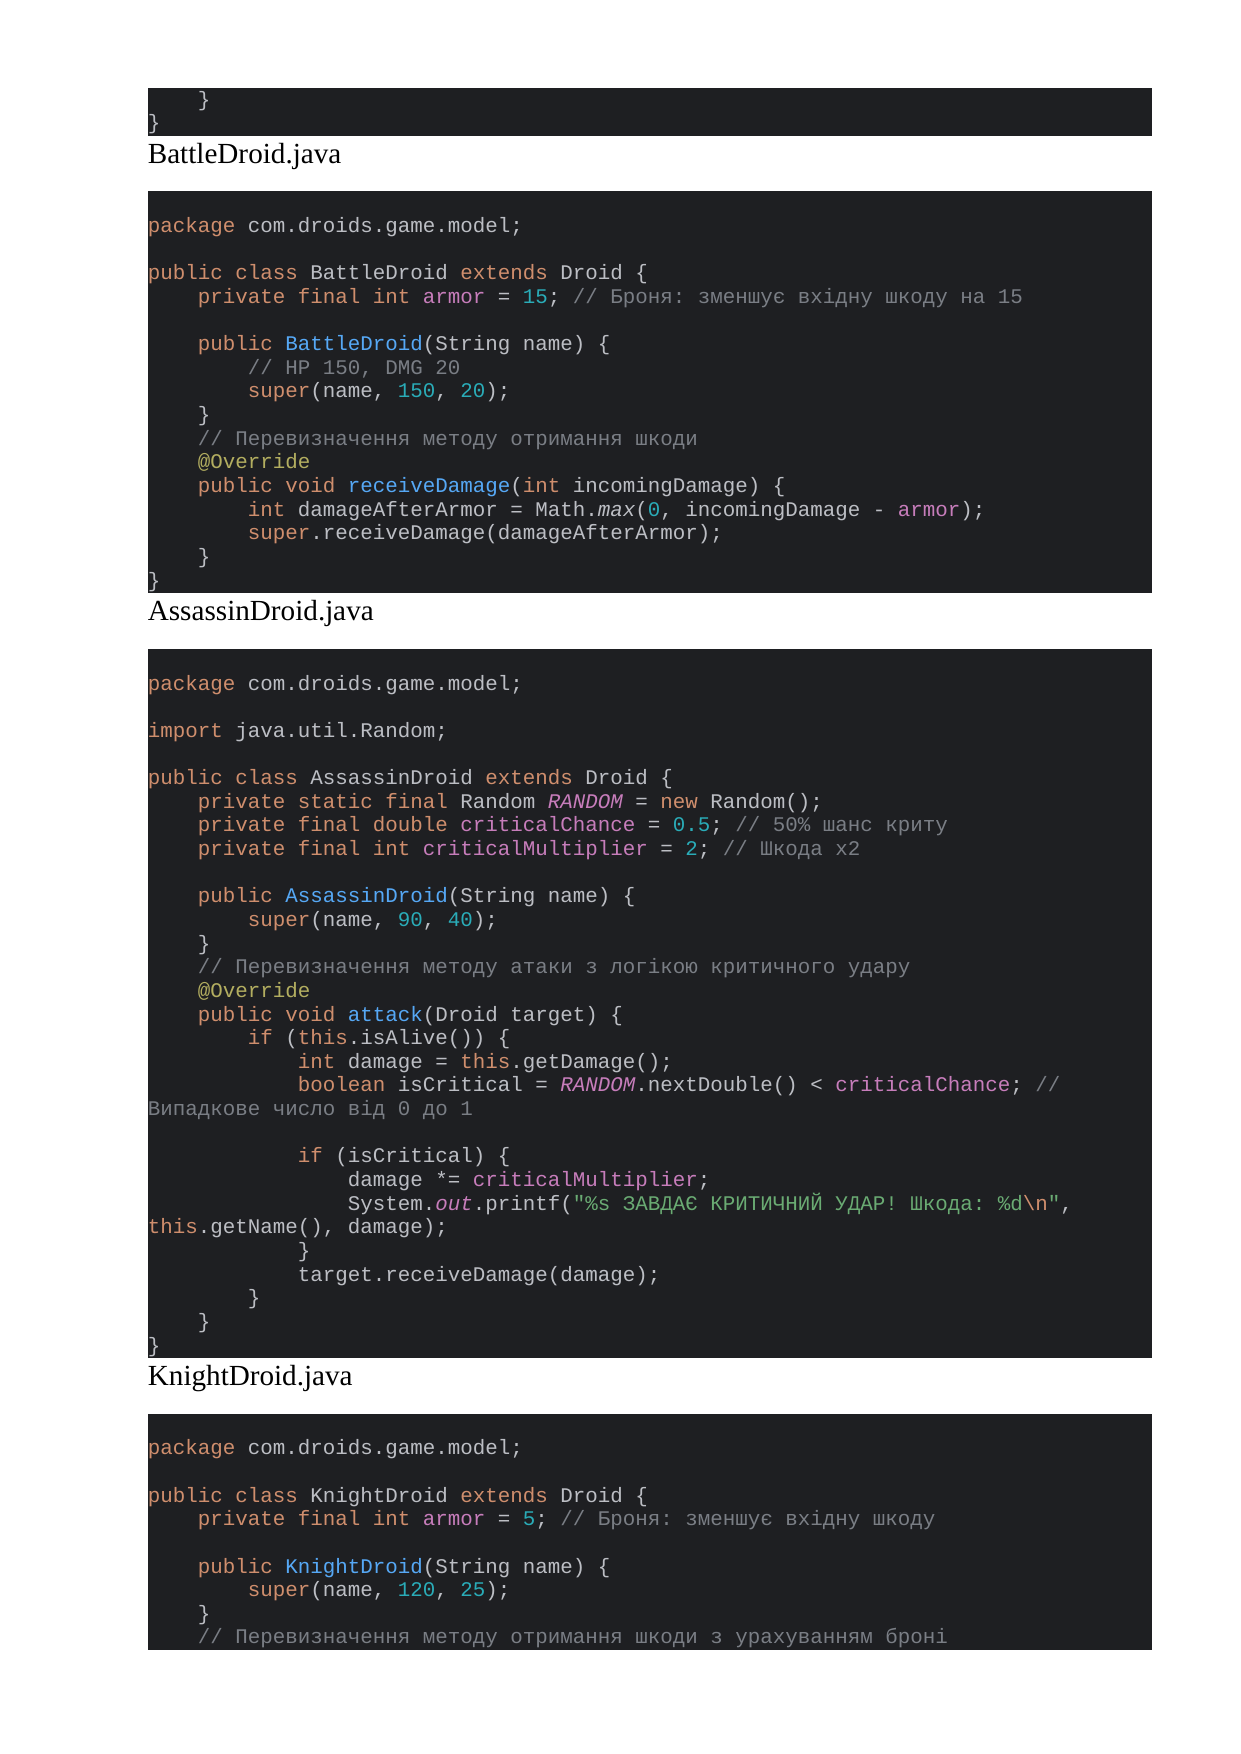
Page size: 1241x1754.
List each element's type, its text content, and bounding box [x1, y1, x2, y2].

text AssassinDroid.java [148, 593, 1152, 627]
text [148, 88, 1152, 136]
text BattleDroid.java [148, 136, 1152, 169]
text KnightDroid.java [148, 1358, 1152, 1392]
text package com.droids.game.model; public class BattleDroid extends Droid { private final int armor = 15; // Броня: зменшує вхідну шкоду на 15 public BattleDroid(String name) { // HP 150, DMG 20 super(name, 150, 20); } // Перевизначення методу отримання шкоди @Override public void receiveDamage(int incomingDamage) { int damageAfterArmor = Math.max(0, incomingDamage - armor); super.receiveDamage(damageAfterArmor); } } [148, 191, 1152, 593]
text package com.droids.game.model; import java.util.Random; public class AssassinDroid extends Droid { private static final Random RANDOM = new Random(); private final double criticalChance = 0.5; // 50% шанс криту private final int criticalMultiplier = 2; // Шкода x2 public AssassinDroid(String name) { super(name, 90, 40); } // Перевизначення методу атаки з логікою критичного удару @Override public void attack(Droid target) { if (this.isAlive()) { int damage = this.getDamage(); boolean isCritical = RANDOM.nextDouble() < criticalChance; // Випадкове число від 0 до 1 if (isCritical) { damage *= criticalMultiplier; System.out.printf("%s ЗАВДАЄ КРИТИЧНИЙ УДАР! Шкода: %d\n", this.getName(), damage); } target.receiveDamage(damage); } } } [148, 649, 1152, 1358]
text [148, 1414, 1152, 1650]
